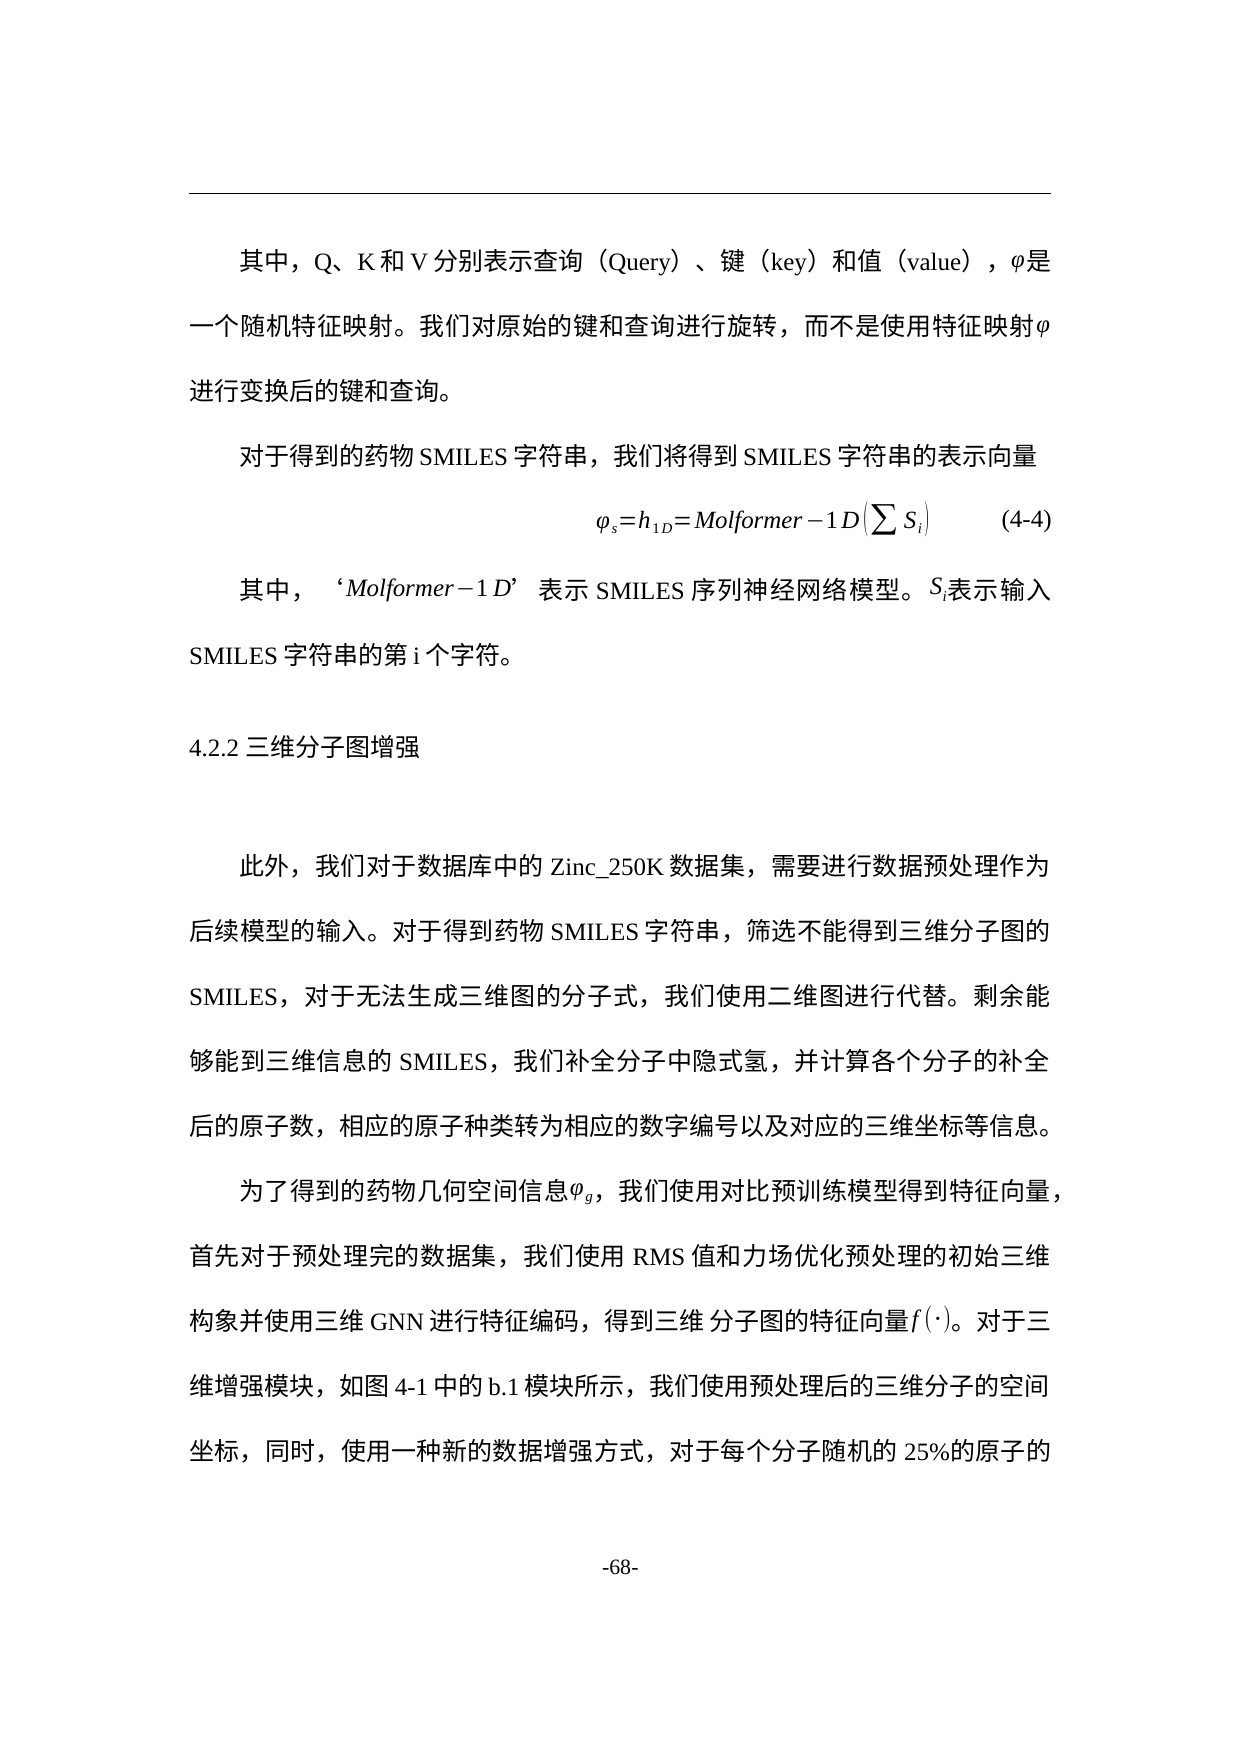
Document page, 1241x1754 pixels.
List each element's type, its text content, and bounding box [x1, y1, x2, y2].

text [189, 1157, 1051, 1482]
text (4-4) [189, 487, 1051, 552]
text 其中，Q、K和V分别表示查询（Query）、键（key）和值（value），是一个随机特征映射。我们对原始的键和查询进行旋转，而不是使用特征映射进行变换后的键和查询。 [189, 227, 1051, 422]
text 其中，‘’表示SMILES序列神经网络模型。表示输入SMILES字符串的第i个字符。 [189, 556, 1051, 686]
text 此外，我们对于数据库中的Zinc_250K数据集，需要进行数据预处理作为后续模型的输入。对于得到药物SMILES字符串，筛选不能得到三维分子图的SMILES，对于无法生成三维图的分子式，我们使用二维图进行代替。剩余能够能到三维信息的SMILES，我们补全分子中隐式氢，并计算各个分子的补全后的原子数，相应的原子种类转为相应的数字编号以及对应的三维坐标等信息。 [189, 832, 1051, 1157]
text 对于得到的药物SMILES字符串，我们将得到SMILES字符串的表示向量 [189, 422, 1051, 487]
text 4.2.2 三维分子图增强 [189, 713, 1051, 778]
